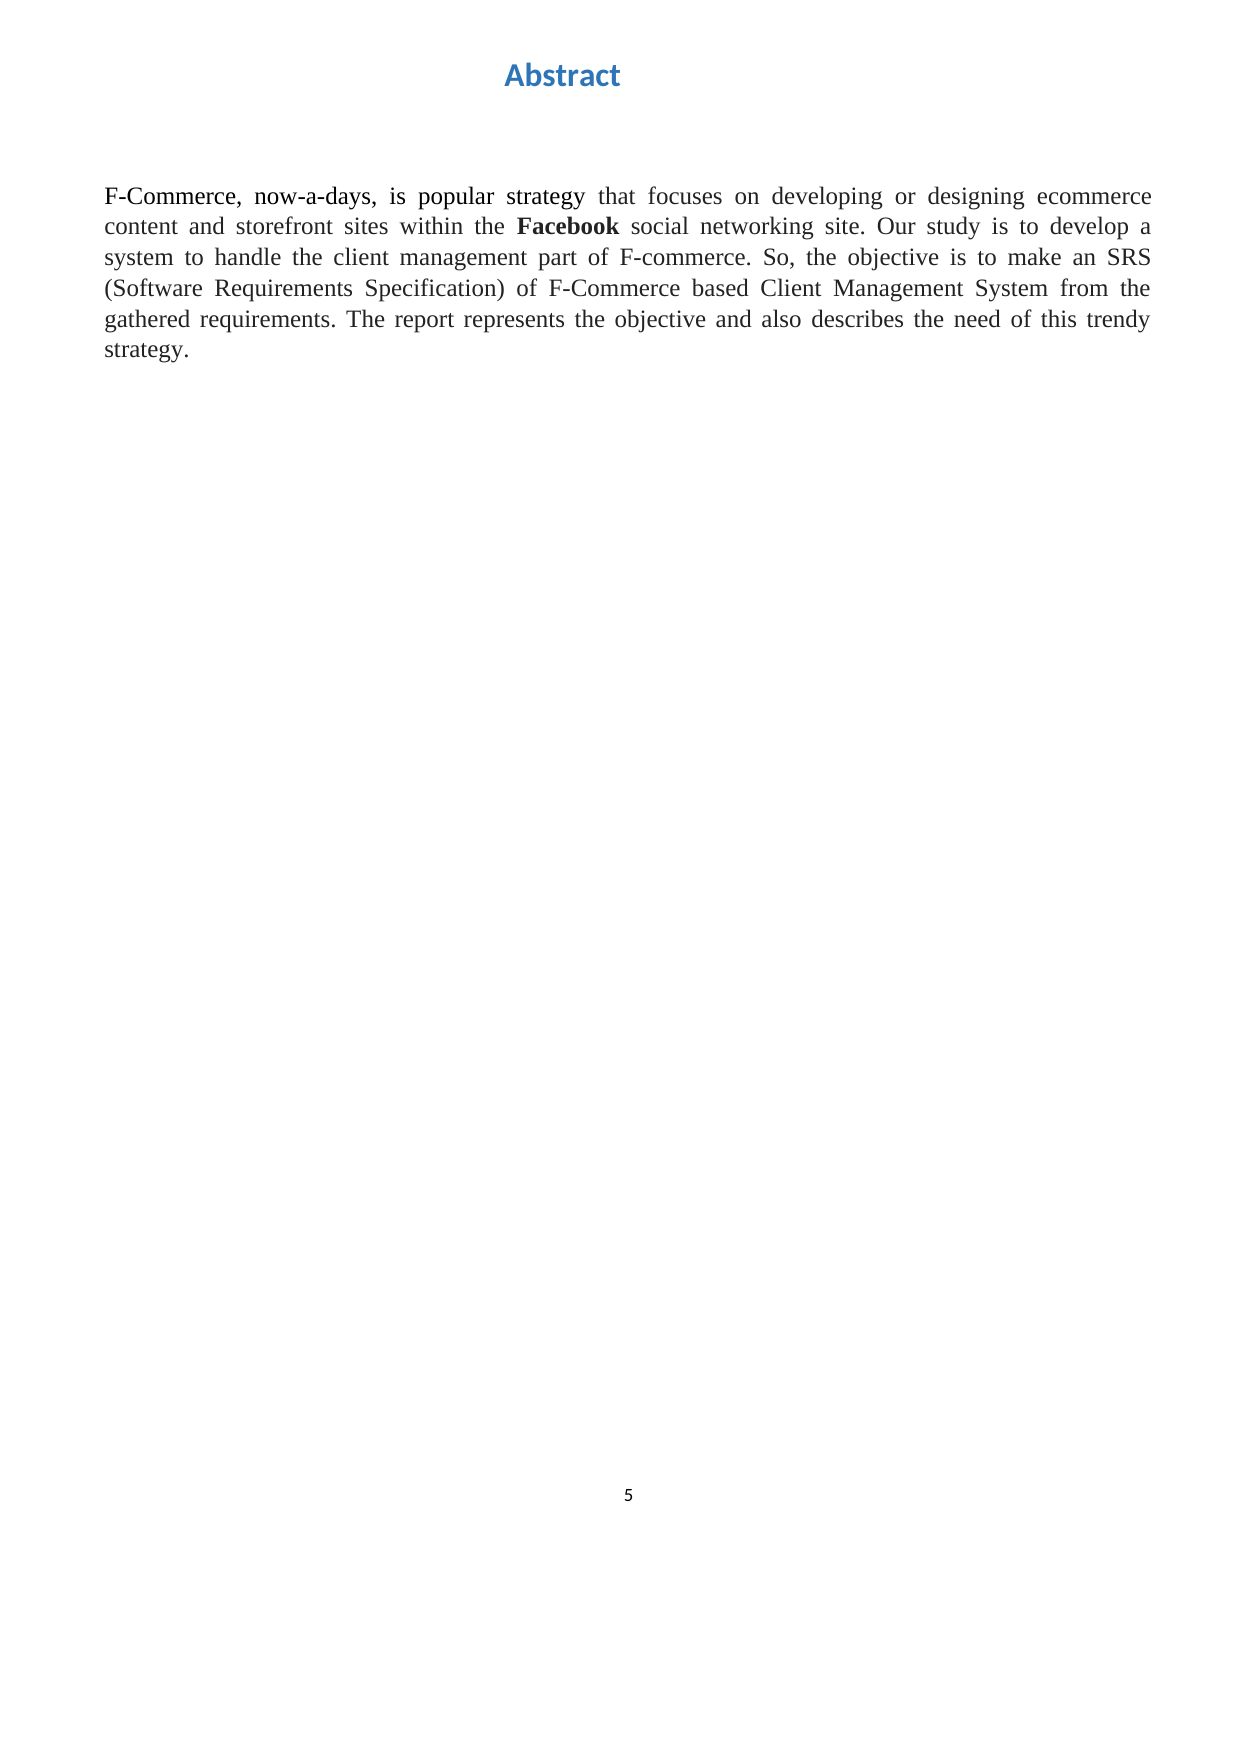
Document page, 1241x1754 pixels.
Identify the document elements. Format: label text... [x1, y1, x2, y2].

text Abstract [504, 54, 1152, 95]
text F-Commerce, now-a-days, is popular strategy that focuses on developing or designing ecommerce content and storefront sites within the Facebook social networking site. Our study is to develop a system to handle the client management part of F-commerce. So, the objective is to make an SRS (Software Requirements Specification) of F-Commerce based Client Management System from the gathered requirements. The report represents the objective and also describes the need of this trendy strategy. [104, 181, 1152, 363]
text 5 [104, 1483, 1152, 1506]
